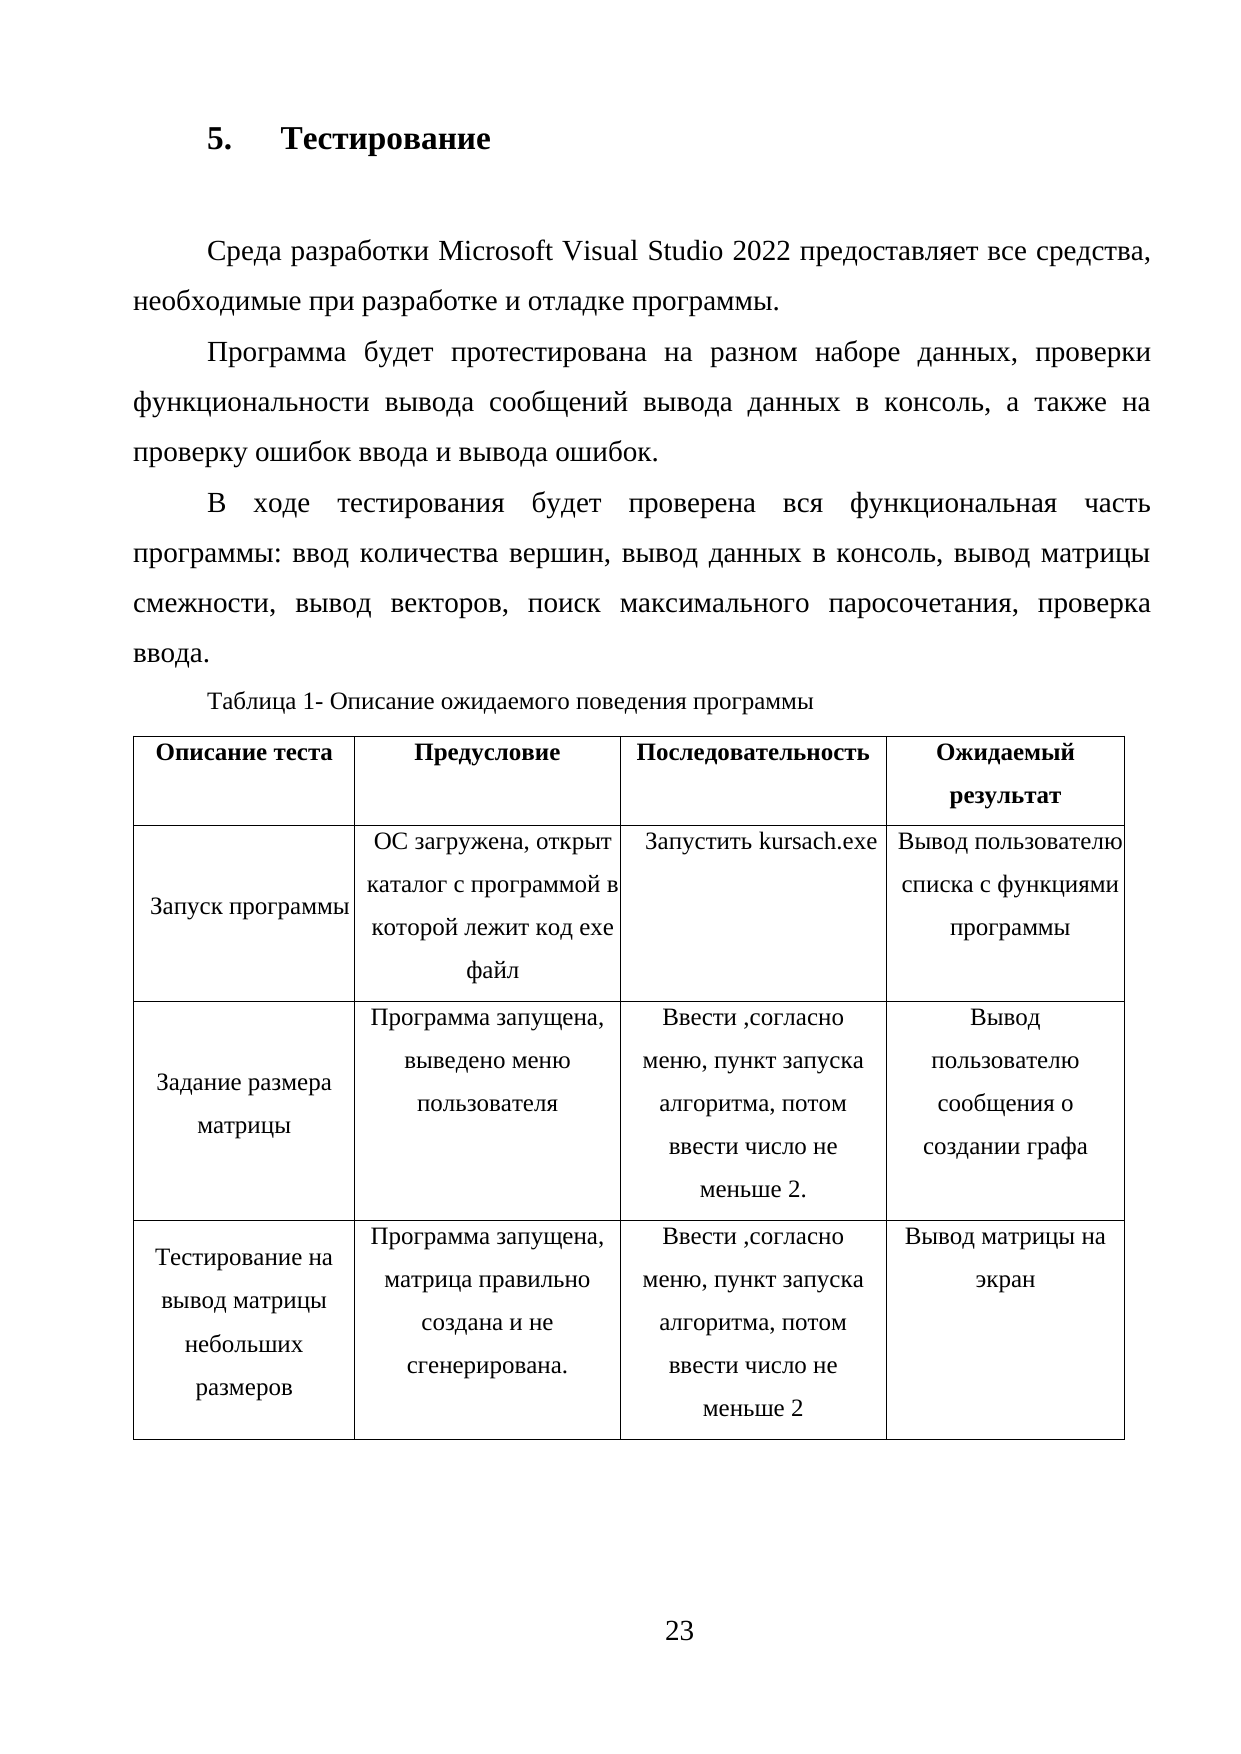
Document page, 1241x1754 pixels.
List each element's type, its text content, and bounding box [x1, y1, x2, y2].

table_cell Запуск программы [134, 826, 354, 1001]
table_cell Вывод матрицы на экран [887, 1221, 1124, 1439]
text В ходе тестирования будет проверена вся функциональная часть программы: ввод количества вершин, вывод данных в консоль, вывод матрицы смежности, вывод векторов, поиск максимального паросочетания, проверка ввода. [133, 485, 1152, 669]
table_header Последовательность [621, 737, 886, 825]
table_cell Тестирование на вывод матрицы небольших размеров [134, 1221, 354, 1439]
text Программа будет протестирована на разном наборе данных, проверки функциональности вывода сообщений вывода данных в консоль, а также на проверку ошибок ввода и вывода ошибок. [133, 334, 1152, 468]
table_header Описание теста [134, 737, 354, 825]
table_cell Вывод пользователю сообщения о создании графа [887, 1002, 1124, 1220]
table_cell Программа запущена, матрица правильно создана и не сгенерирована. [355, 1221, 620, 1439]
table_header Предусловие [355, 737, 620, 825]
table_cell Задание размера матрицы [134, 1002, 354, 1220]
list Тестирование [133, 118, 1152, 156]
table_cell ОС загружена, открыт каталог с программой в которой лежит код exe файл [355, 826, 620, 1001]
table_cell Запустить kursach.ехе [621, 826, 886, 1001]
table_cell Программа запущена, выведено меню пользователя [355, 1002, 620, 1220]
text Среда разработки Microsoft Visual Studio 2022 предоставляет все средства, необходимые при разработке и отладке программы. [133, 233, 1152, 317]
table_cell Вывод пользователю списка с функциями программы [887, 826, 1124, 1001]
table_cell Ввести ,согласно меню, пункт запуска алгоритма, потом ввести число не меньше 2. [621, 1002, 886, 1220]
text Таблица 1- Описание ожидаемого поведения программы [133, 686, 1152, 715]
table_header Ожидаемый результат [887, 737, 1124, 825]
table_cell Ввести ,согласно меню, пункт запуска алгоритма, потом ввести число не меньше 2 [621, 1221, 886, 1439]
